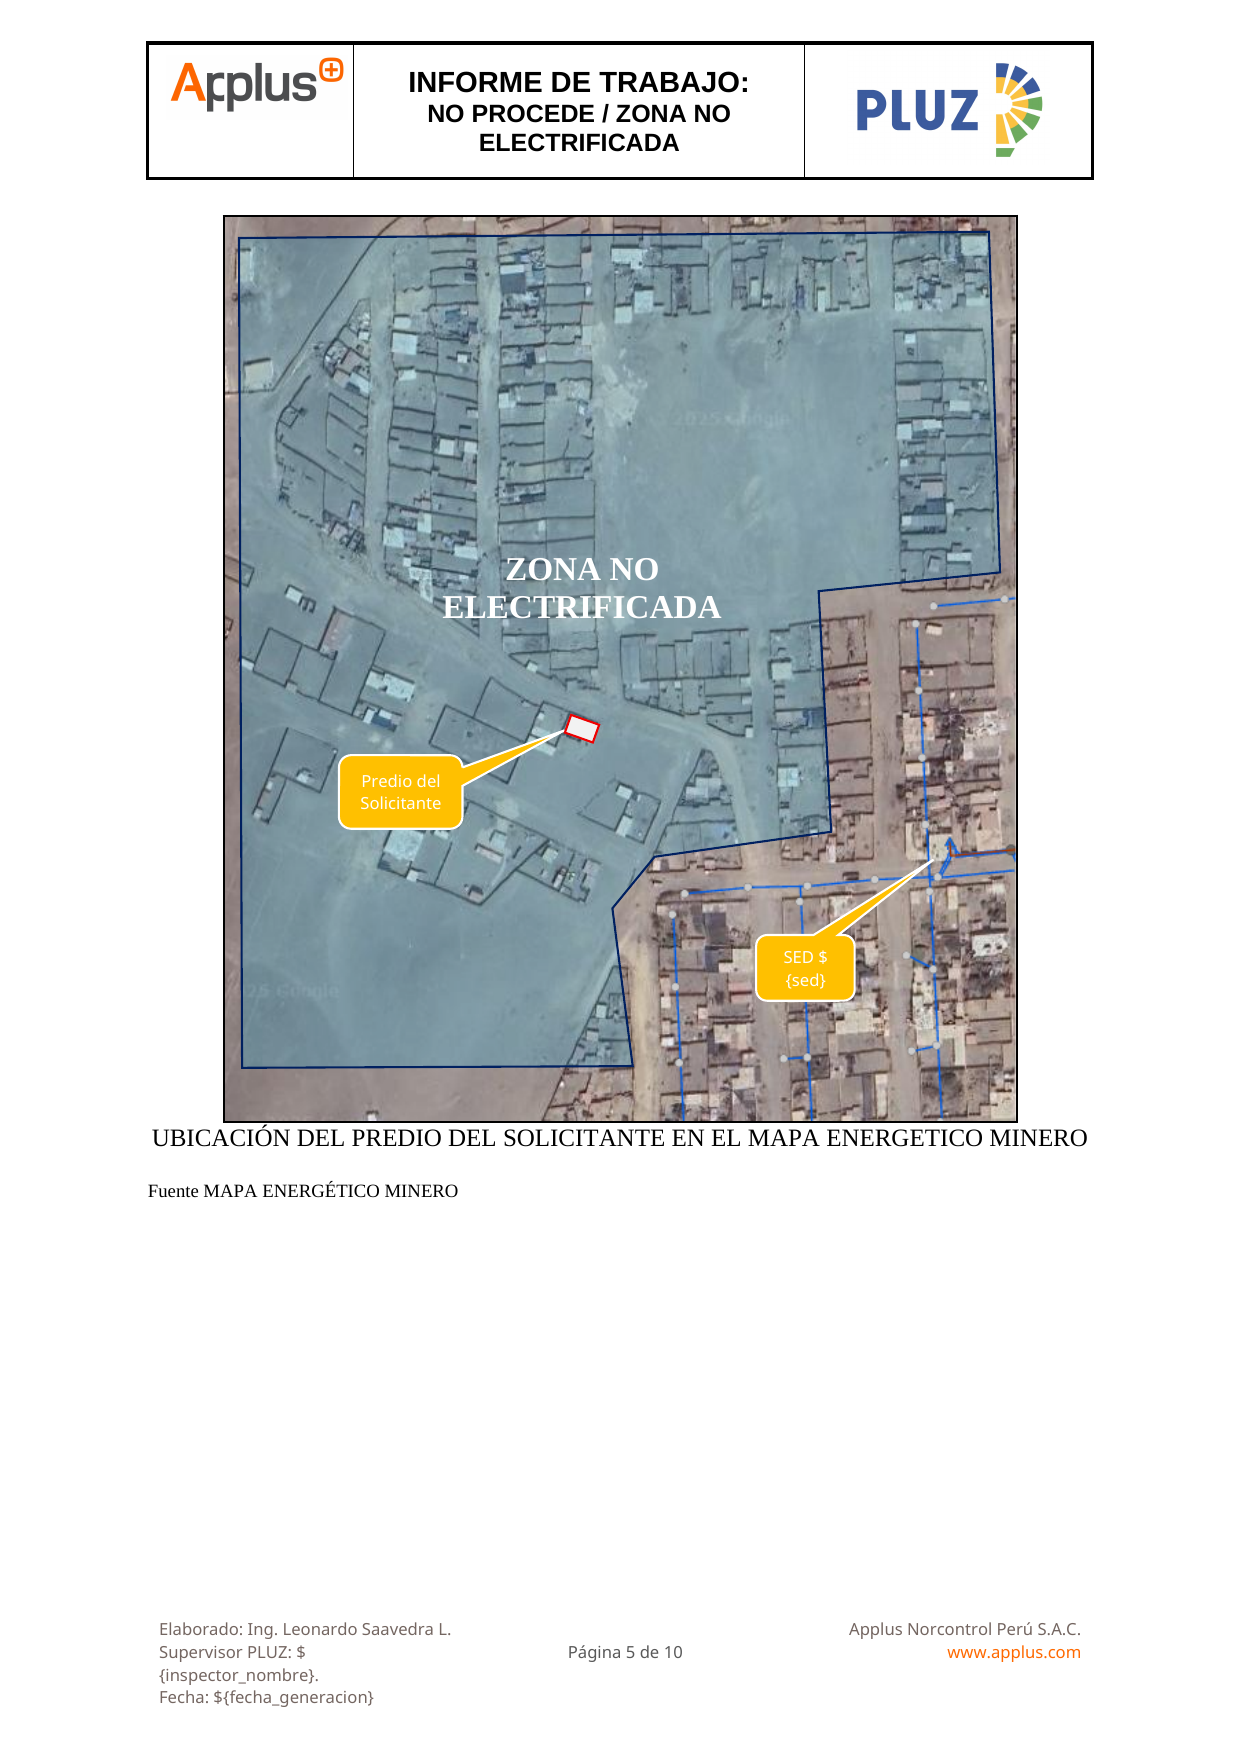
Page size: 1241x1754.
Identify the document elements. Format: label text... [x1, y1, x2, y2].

text Fuente MAPA ENERGÉTICO MINERO [148, 1180, 1092, 1202]
text UBICACIÓN DEL PREDIO DEL SOLICITANTE EN EL MAPA ENERGETICO MINERO [148, 1123, 1092, 1152]
picture [225, 217, 1016, 1121]
picture [165, 55, 348, 120]
picture [847, 50, 1050, 165]
